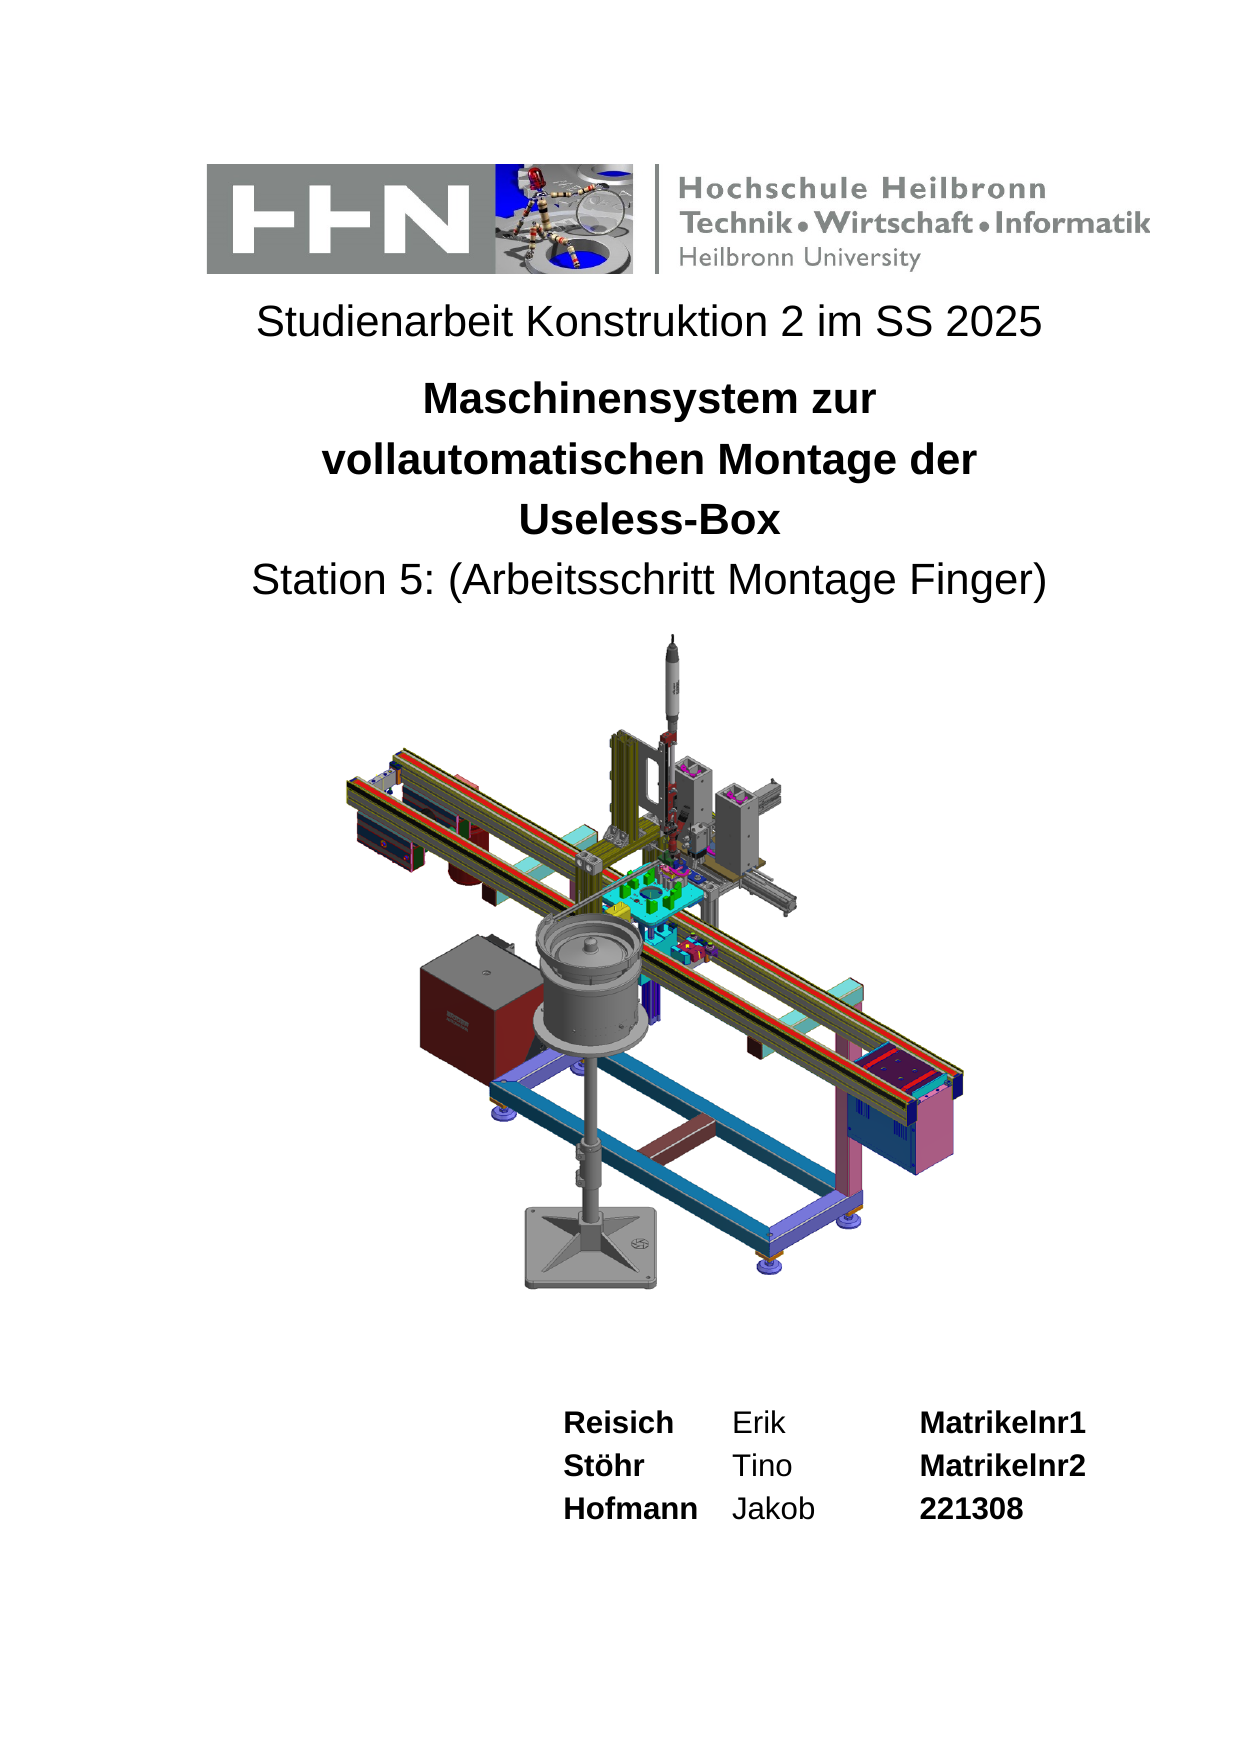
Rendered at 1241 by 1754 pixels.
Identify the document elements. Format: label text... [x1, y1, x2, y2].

text Hofmann Jakob 221308 [207, 1490, 1092, 1526]
picture [206, 164, 1150, 274]
text Reisich Erik Matrikelnr1 [207, 1404, 1092, 1440]
picture [206, 613, 1093, 1301]
text Maschinensystem zur vollautomatischen Montage der Useless-Box Station 5: (Arbeitsschritt Montage Finger) [207, 373, 1092, 604]
text Stöhr Tino Matrikelnr2 [207, 1447, 1092, 1483]
text Studienarbeit Konstruktion 2 im SS 2025 [207, 296, 1092, 346]
